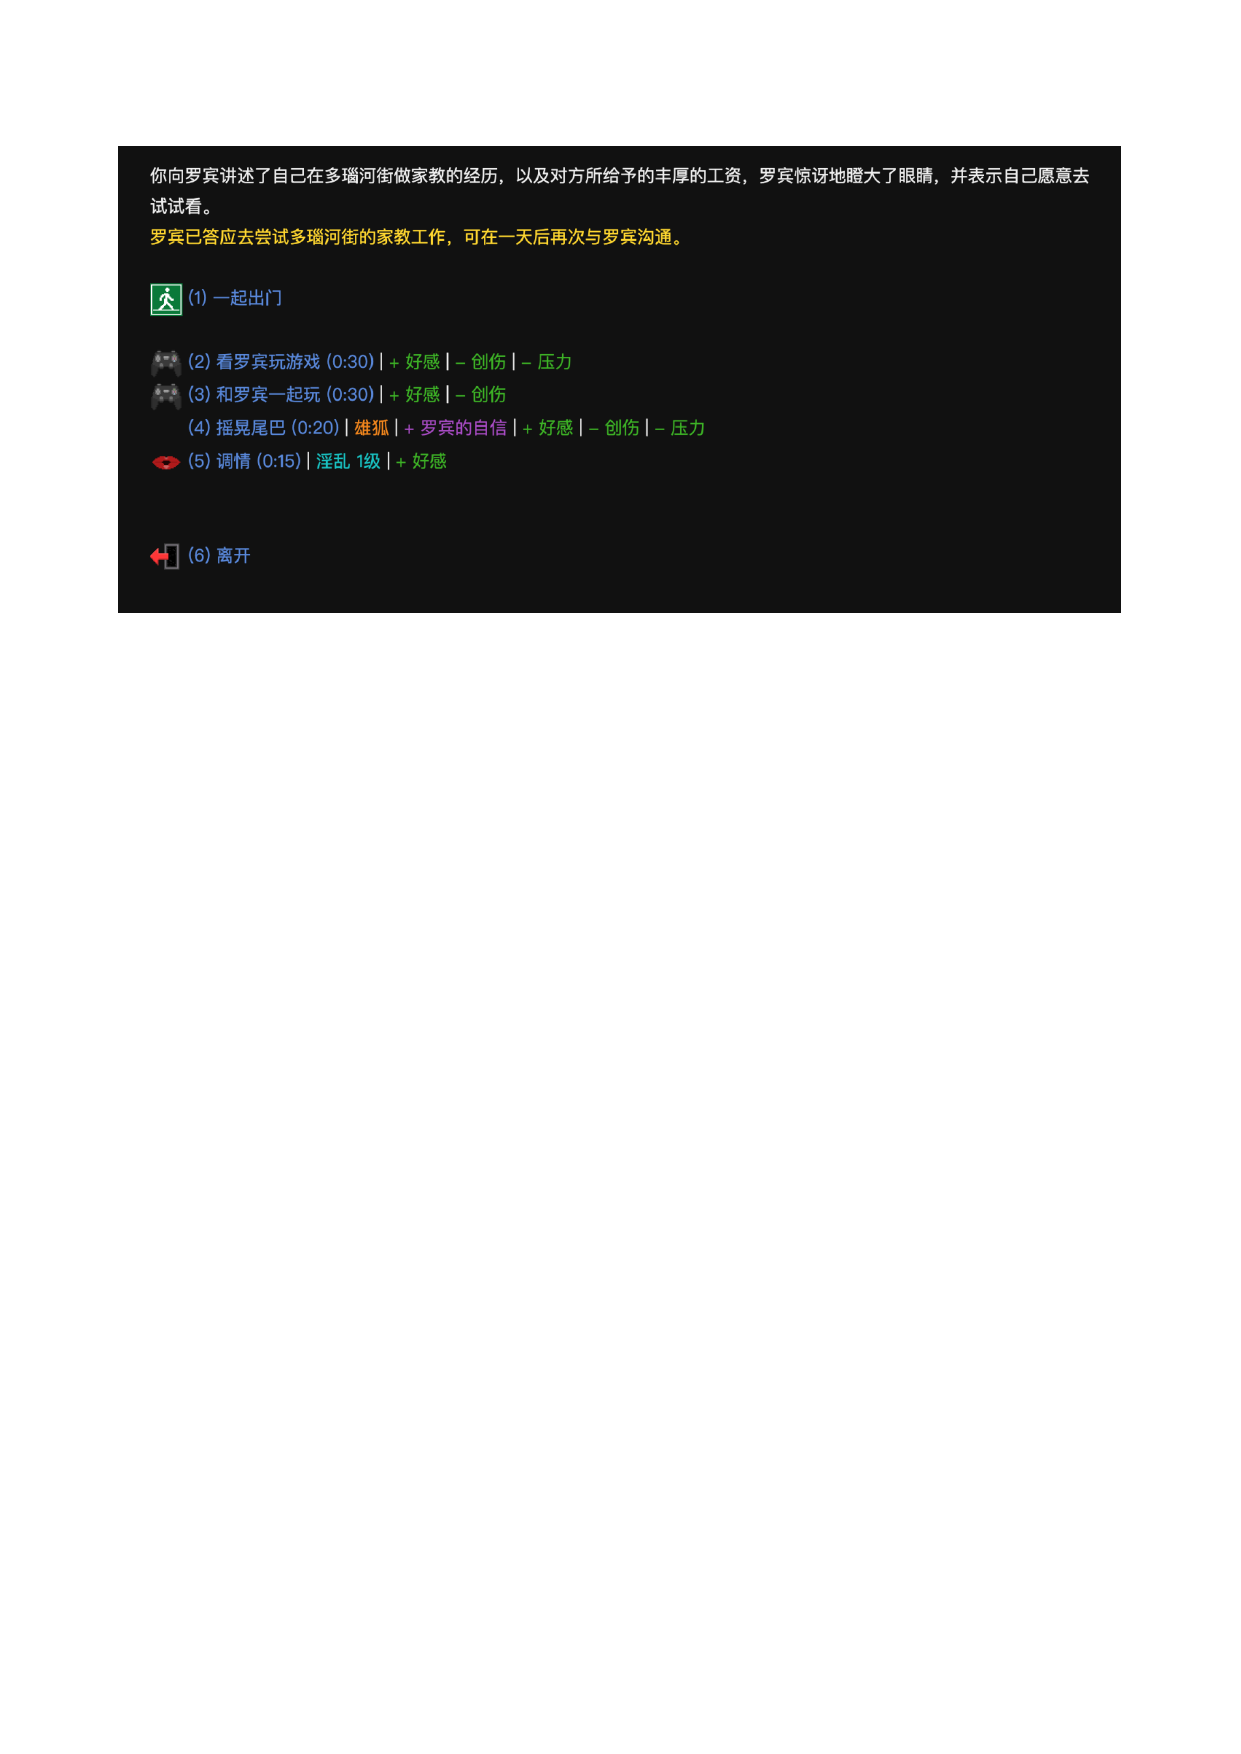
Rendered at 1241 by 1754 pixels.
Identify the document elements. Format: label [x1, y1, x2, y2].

picture [118, 146, 1121, 613]
